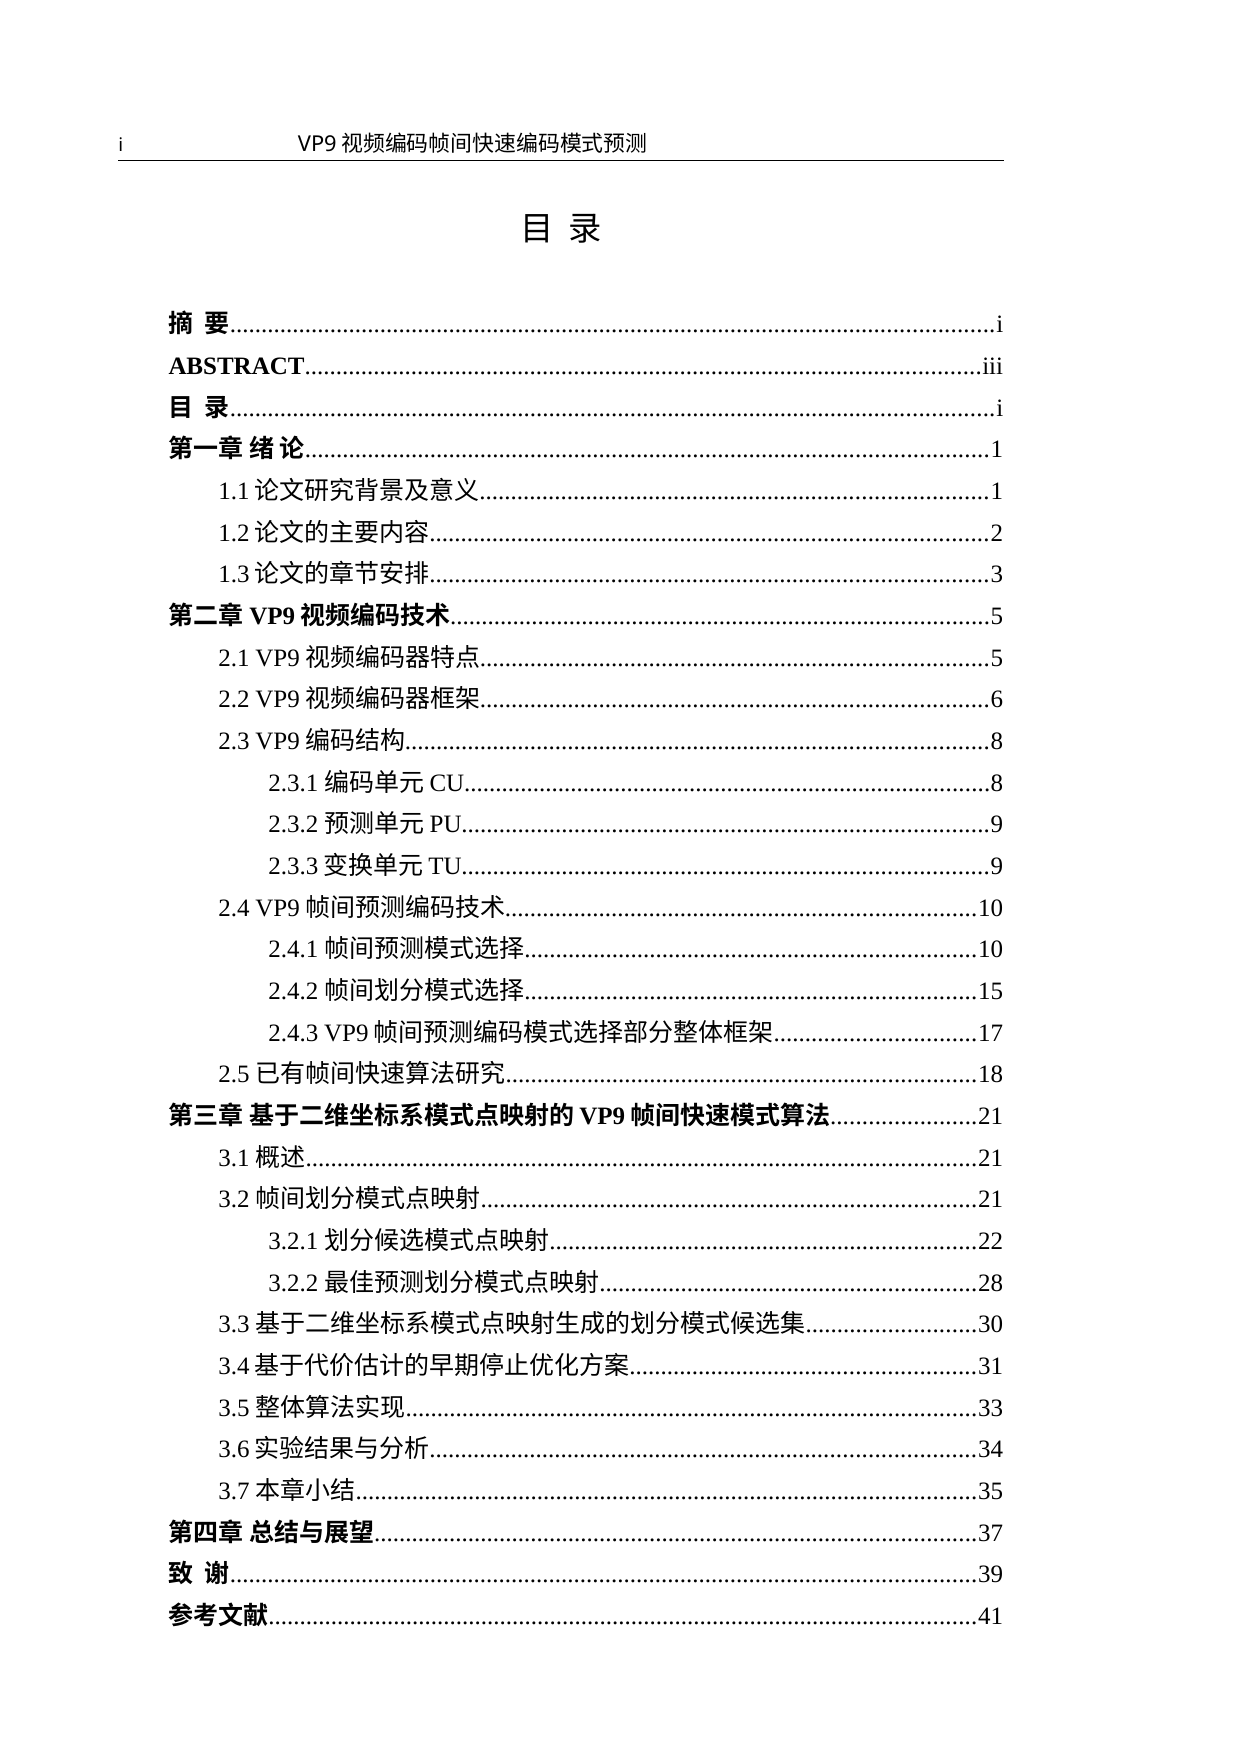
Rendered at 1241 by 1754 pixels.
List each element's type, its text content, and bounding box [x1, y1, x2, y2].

text 目 录 i [118, 383, 1004, 424]
text 3.5 整体算法实现 33 [168, 1383, 1004, 1424]
text 2.2 VP9视频编码器框架 6 [168, 674, 1004, 716]
text 摘 要 i [118, 299, 1004, 341]
text 2.4 VP9帧间预测编码技术 10 [168, 883, 1004, 924]
text 2.4.3 VP9帧间预测编码模式选择部分整体框架 17 [218, 1008, 1004, 1049]
text 3.1 概述 21 [168, 1133, 1004, 1174]
text 3.6实验结果与分析 34 [168, 1424, 1004, 1466]
text 2.3 VP9编码结构 8 [168, 716, 1004, 758]
text 第一章 绪 论 1 [118, 424, 1004, 466]
text 1.3论文的章节安排 3 [168, 549, 1004, 591]
text 2.4.1 帧间预测模式选择 10 [218, 924, 1004, 966]
text 2.3.1 编码单元CU 8 [218, 758, 1004, 799]
text 3.7 本章小结 35 [168, 1466, 1004, 1508]
text 参考文献 41 [118, 1591, 1004, 1633]
text 致 谢 39 [118, 1549, 1004, 1591]
text ABSTRACT iii [118, 341, 1004, 383]
text 1.2论文的主要内容 2 [168, 508, 1004, 549]
text 2.4.2 帧间划分模式选择 15 [218, 966, 1004, 1008]
text 2.3.3变换单元TU 9 [218, 841, 1004, 883]
text 3.4基于代价估计的早期停止优化方案 31 [168, 1341, 1004, 1383]
text 3.3 基于二维坐标系模式点映射生成的划分模式候选集 30 [168, 1299, 1004, 1341]
text 2.5 已有帧间快速算法研究 18 [168, 1049, 1004, 1091]
text 3.2.2 最佳预测划分模式点映射 28 [218, 1258, 1004, 1299]
text 3.2.1 划分候选模式点映射 22 [218, 1216, 1004, 1258]
text 1.1论文研究背景及意义 1 [168, 466, 1004, 508]
text 第四章 总结与展望 37 [118, 1508, 1004, 1549]
text 2.3.2 预测单元PU 9 [218, 799, 1004, 841]
text 第二章 VP9视频编码技术 5 [118, 591, 1004, 633]
text 第三章 基于二维坐标系模式点映射的VP9帧间快速模式算法 21 [118, 1091, 1004, 1133]
subtitle 目 录 [118, 202, 1004, 250]
text 2.1 VP9视频编码器特点 5 [168, 633, 1004, 674]
text 3.2 帧间划分模式点映射 21 [168, 1174, 1004, 1216]
